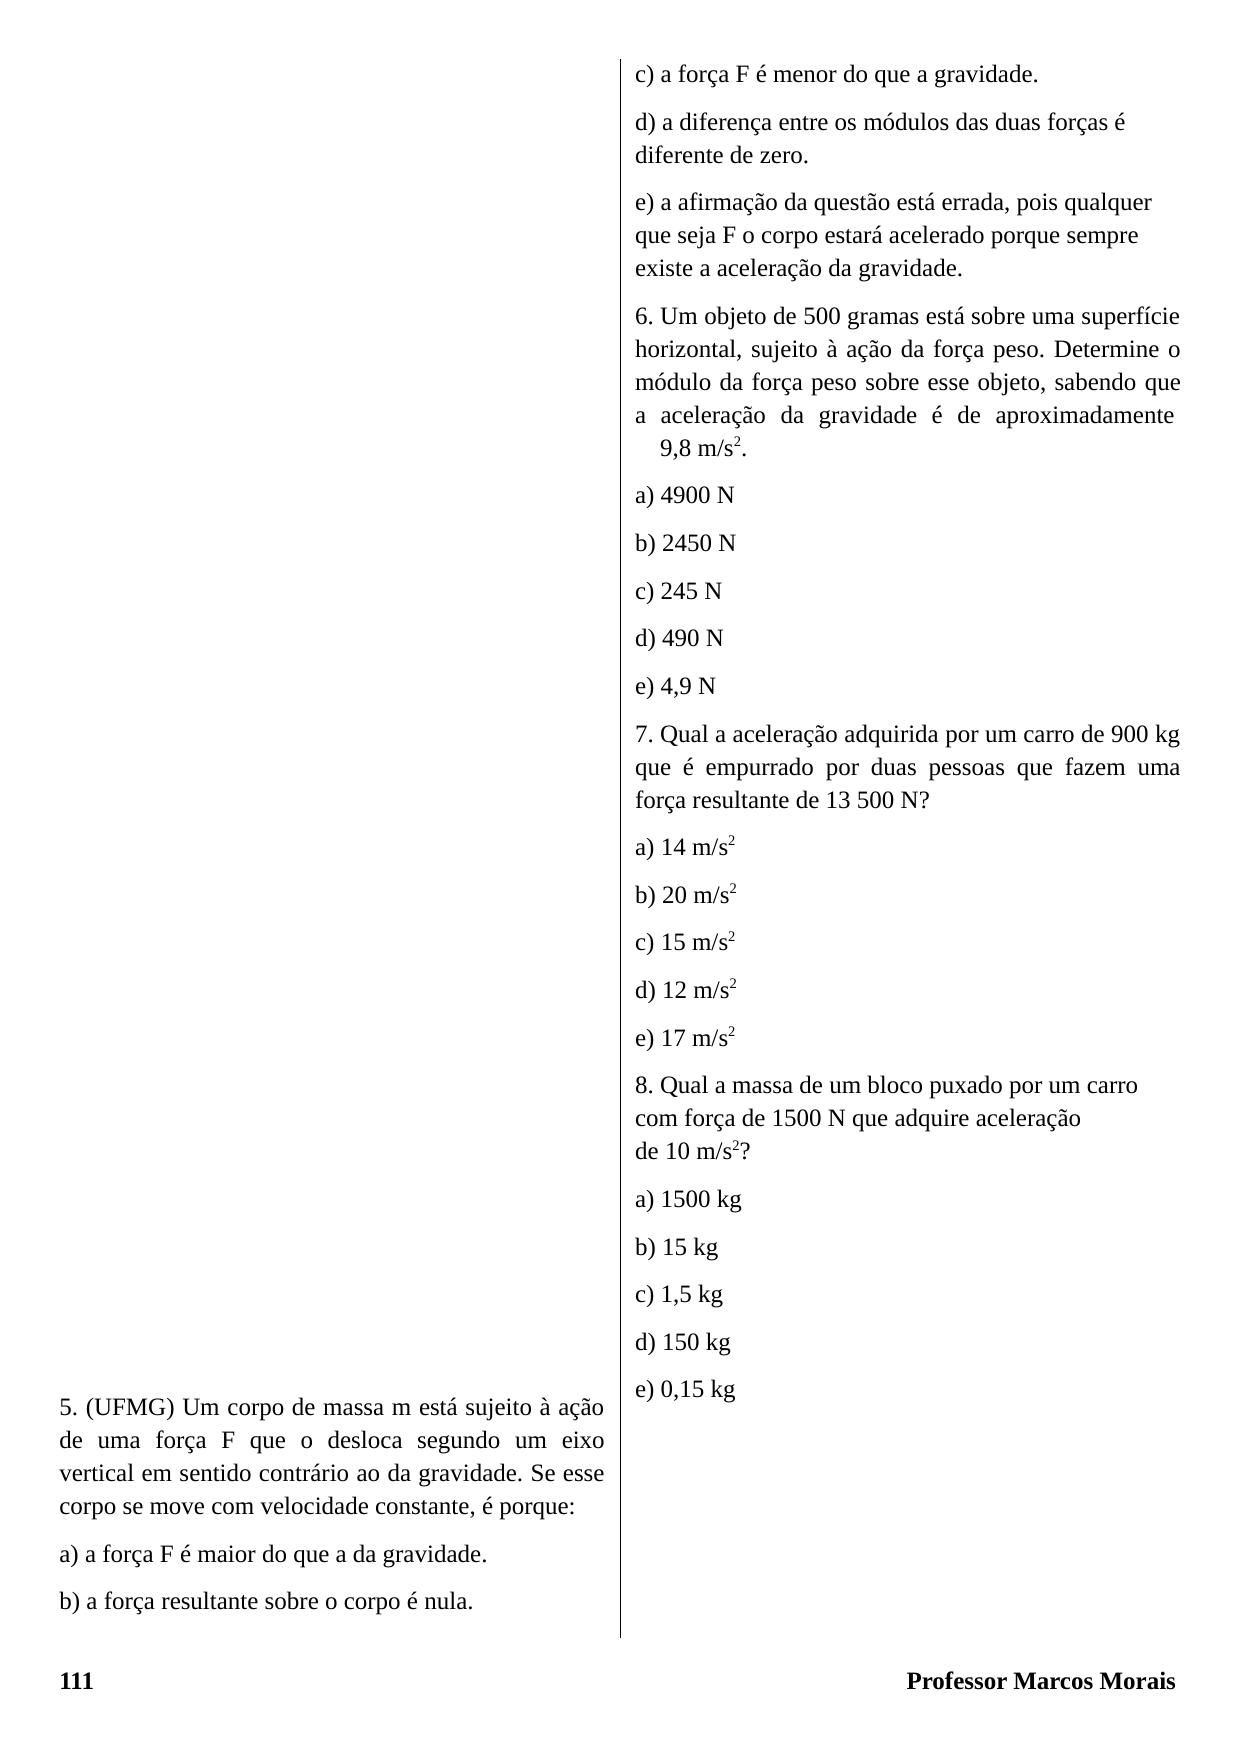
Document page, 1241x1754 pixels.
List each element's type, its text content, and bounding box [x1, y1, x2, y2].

text d) 490 N [635, 623, 1181, 652]
text a) 14 m/s2 [635, 832, 1181, 861]
text 6. Um objeto de 500 gramas está sobre uma superfície horizontal, sujeito à ação da força peso. Determine o módulo da força peso sobre esse objeto, sabendo que a aceleração da gravidade é de aproximadamente 9,8 m/s2. [635, 301, 1181, 462]
text c) 1,5 kg [635, 1279, 1181, 1308]
text e) 4,9 N [635, 671, 1181, 700]
text b) 15 kg [635, 1232, 1181, 1260]
text 8. Qual a massa de um bloco puxado por um carro com força de 1500 N que adquire aceleração de 10 m/s2? [635, 1070, 1181, 1165]
text e) a afirmação da questão está errada, pois qualquer que seja F o corpo estará acelerado porque sempre existe a aceleração da gravidade. [635, 187, 1181, 282]
text e) 0,15 kg [635, 1374, 1181, 1436]
text c) a força F é menor do que a gravidade. [635, 59, 1181, 88]
text b) 20 m/s2 [635, 880, 1181, 909]
text 7. Qual a aceleração adquirida por um carro de 900 kg que é empurrado por duas pessoas que fazem uma força resultante de 13 500 N? [635, 719, 1181, 813]
text c) 15 m/s2 [635, 927, 1181, 956]
text a) a força F é maior do que a da gravidade. [59, 1539, 605, 1567]
text a) 4900 N [635, 481, 1181, 509]
text 5. (UFMG) Um corpo de massa m está sujeito à ação de uma força F que o desloca segundo um eixo vertical em sentido contrário ao da gravidade. Se esse corpo se move com velocidade constante, é porque: [59, 1392, 605, 1520]
text b) a força resultante sobre o corpo é nula. [59, 1586, 605, 1615]
text d) a diferença entre os módulos das duas forças é diferente de zero. [635, 107, 1181, 168]
text d) 12 m/s2 [635, 975, 1181, 1004]
text d) 150 kg [635, 1327, 1181, 1356]
text c) 245 N [635, 576, 1181, 604]
text e) 17 m/s2 [635, 1023, 1181, 1051]
text b) 2450 N [635, 528, 1181, 557]
text a) 1500 kg [635, 1184, 1181, 1213]
